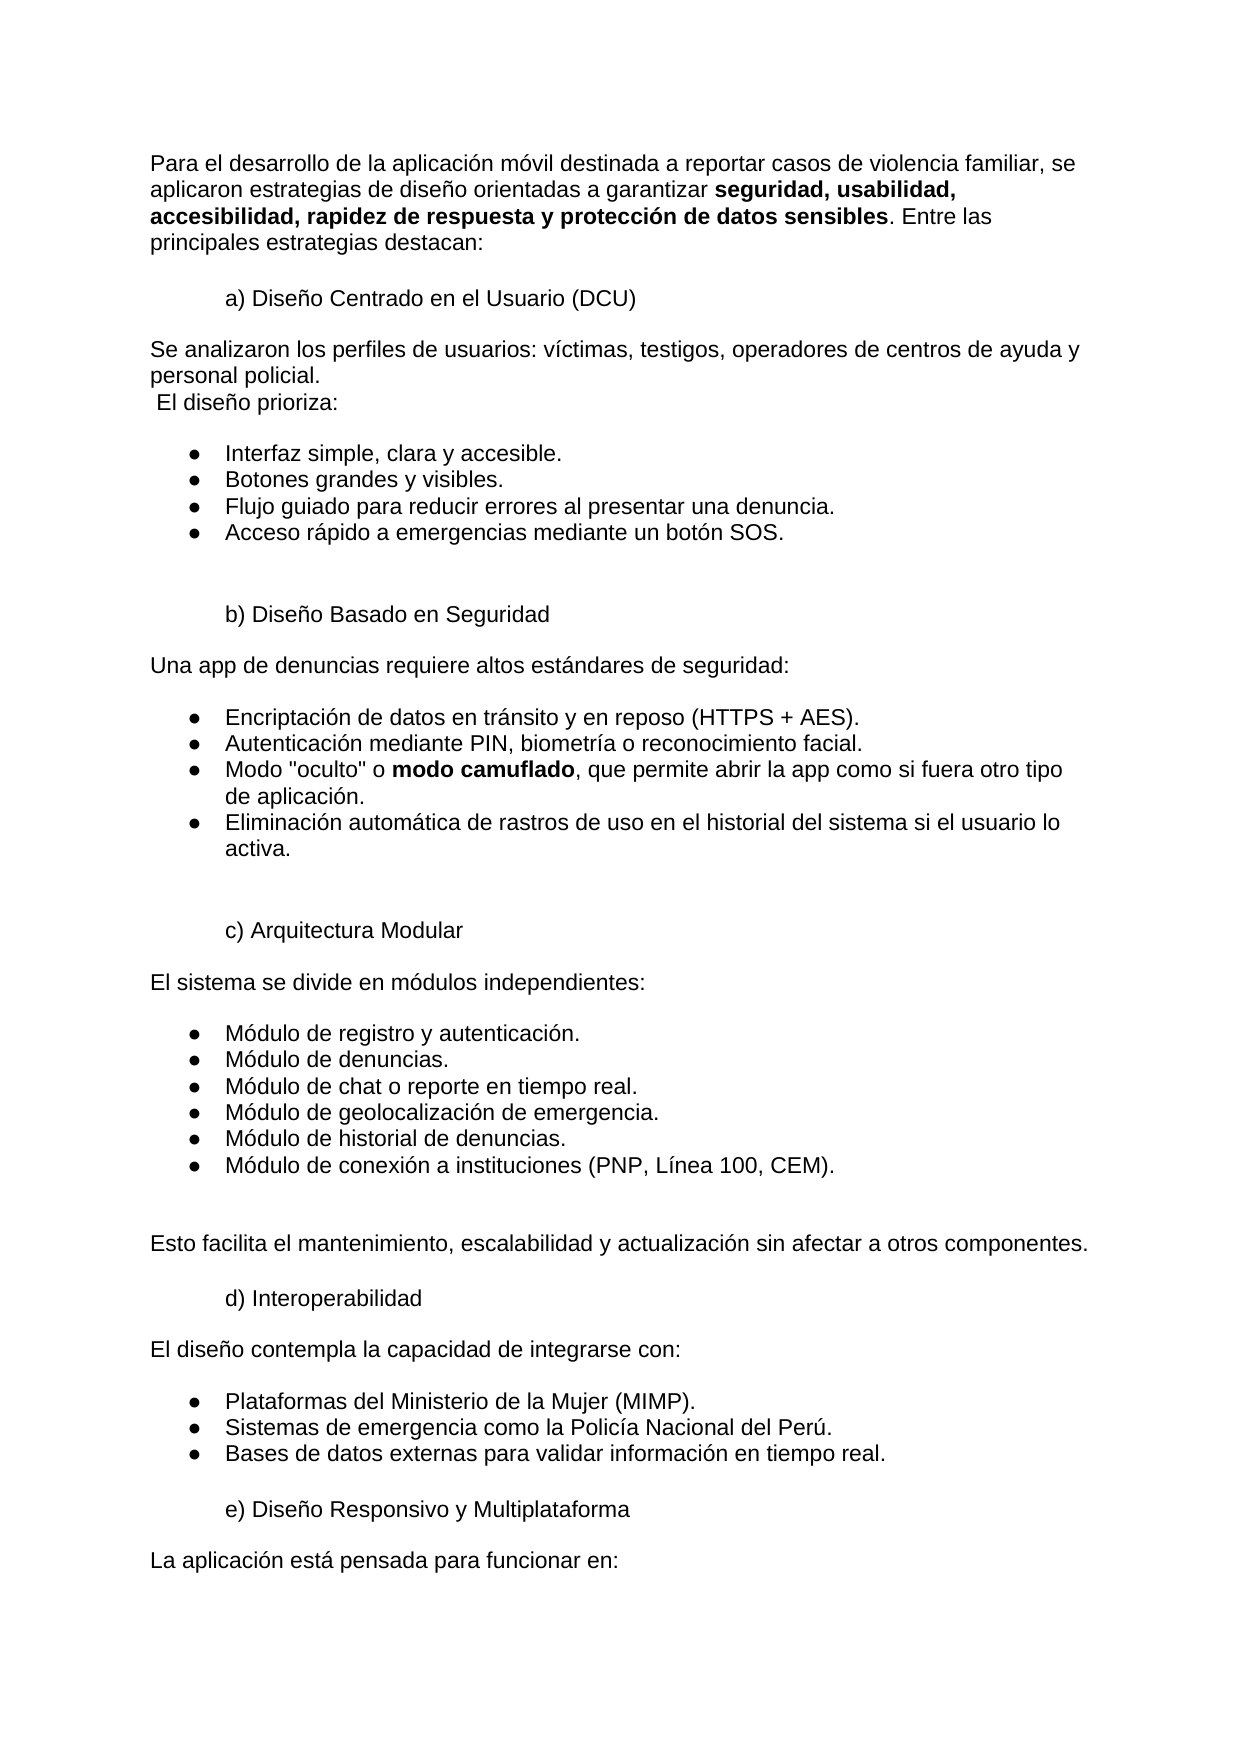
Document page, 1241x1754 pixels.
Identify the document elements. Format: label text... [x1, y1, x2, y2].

text Esto facilita el mantenimiento, escalabilidad y actualización sin afectar a otros componentes. [150, 1229, 1090, 1256]
subtitle a) Diseño Centrado en el Usuario (DCU) [225, 284, 1090, 311]
text El diseño contempla la capacidad de integrarse con: [150, 1336, 1090, 1363]
list Módulo de registro y autenticación. [187, 1020, 1090, 1046]
list Acceso rápido a emergencias mediante un botón SOS. [187, 519, 1090, 572]
text La aplicación está pensada para funcionar en: [150, 1547, 1090, 1574]
list Sistemas de emergencia como la Policía Nacional del Perú. [187, 1414, 1090, 1440]
list Eliminación automática de rastros de uso en el historial del sistema si el usuario lo activa. [187, 809, 1090, 888]
subtitle e) Diseño Responsivo y Multiplataforma [225, 1496, 1090, 1522]
text Para el desarrollo de la aplicación móvil destinada a reportar casos de violencia familiar, se aplicaron estrategias de diseño orientadas a garantizar seguridad, usabilidad, accesibilidad, rapidez de respuesta y protección de datos sensibles. Entre las principales estrategias destacan: [150, 150, 1090, 255]
list Módulo de historial de denuncias. [187, 1125, 1090, 1152]
list Botones grandes y visibles. [187, 466, 1090, 493]
list Encriptación de datos en tránsito y en reposo (HTTPS + AES). [187, 704, 1090, 730]
list Interfaz simple, clara y accesible. [187, 440, 1090, 466]
list Autenticación mediante PIN, biometría o reconocimiento facial. [187, 730, 1090, 756]
subtitle c) Arquitectura Modular [225, 917, 1090, 944]
subtitle d) Interoperabilidad [225, 1285, 1090, 1311]
list Bases de datos externas para validar información en tiempo real. [187, 1440, 1090, 1467]
list Plataformas del Ministerio de la Mujer (MIMP). [187, 1388, 1090, 1414]
list Modo "oculto" o modo camuflado, que permite abrir la app como si fuera otro tipo de aplicación. [187, 756, 1090, 809]
list Módulo de conexión a instituciones (PNP, Línea 100, CEM). [187, 1152, 1090, 1204]
list Flujo guiado para reducir errores al presentar una denuncia. [187, 493, 1090, 519]
text Se analizaron los perfiles de usuarios: víctimas, testigos, operadores de centros de ayuda y personal policial. El diseño prioriza: [150, 336, 1090, 415]
text El sistema se divide en módulos independientes: [150, 969, 1090, 995]
subtitle b) Diseño Basado en Seguridad [225, 601, 1090, 627]
list Módulo de geolocalización de emergencia. [187, 1099, 1090, 1125]
list Módulo de denuncias. [187, 1046, 1090, 1073]
list Módulo de chat o reporte en tiempo real. [187, 1073, 1090, 1099]
text Una app de denuncias requiere altos estándares de seguridad: [150, 652, 1090, 679]
